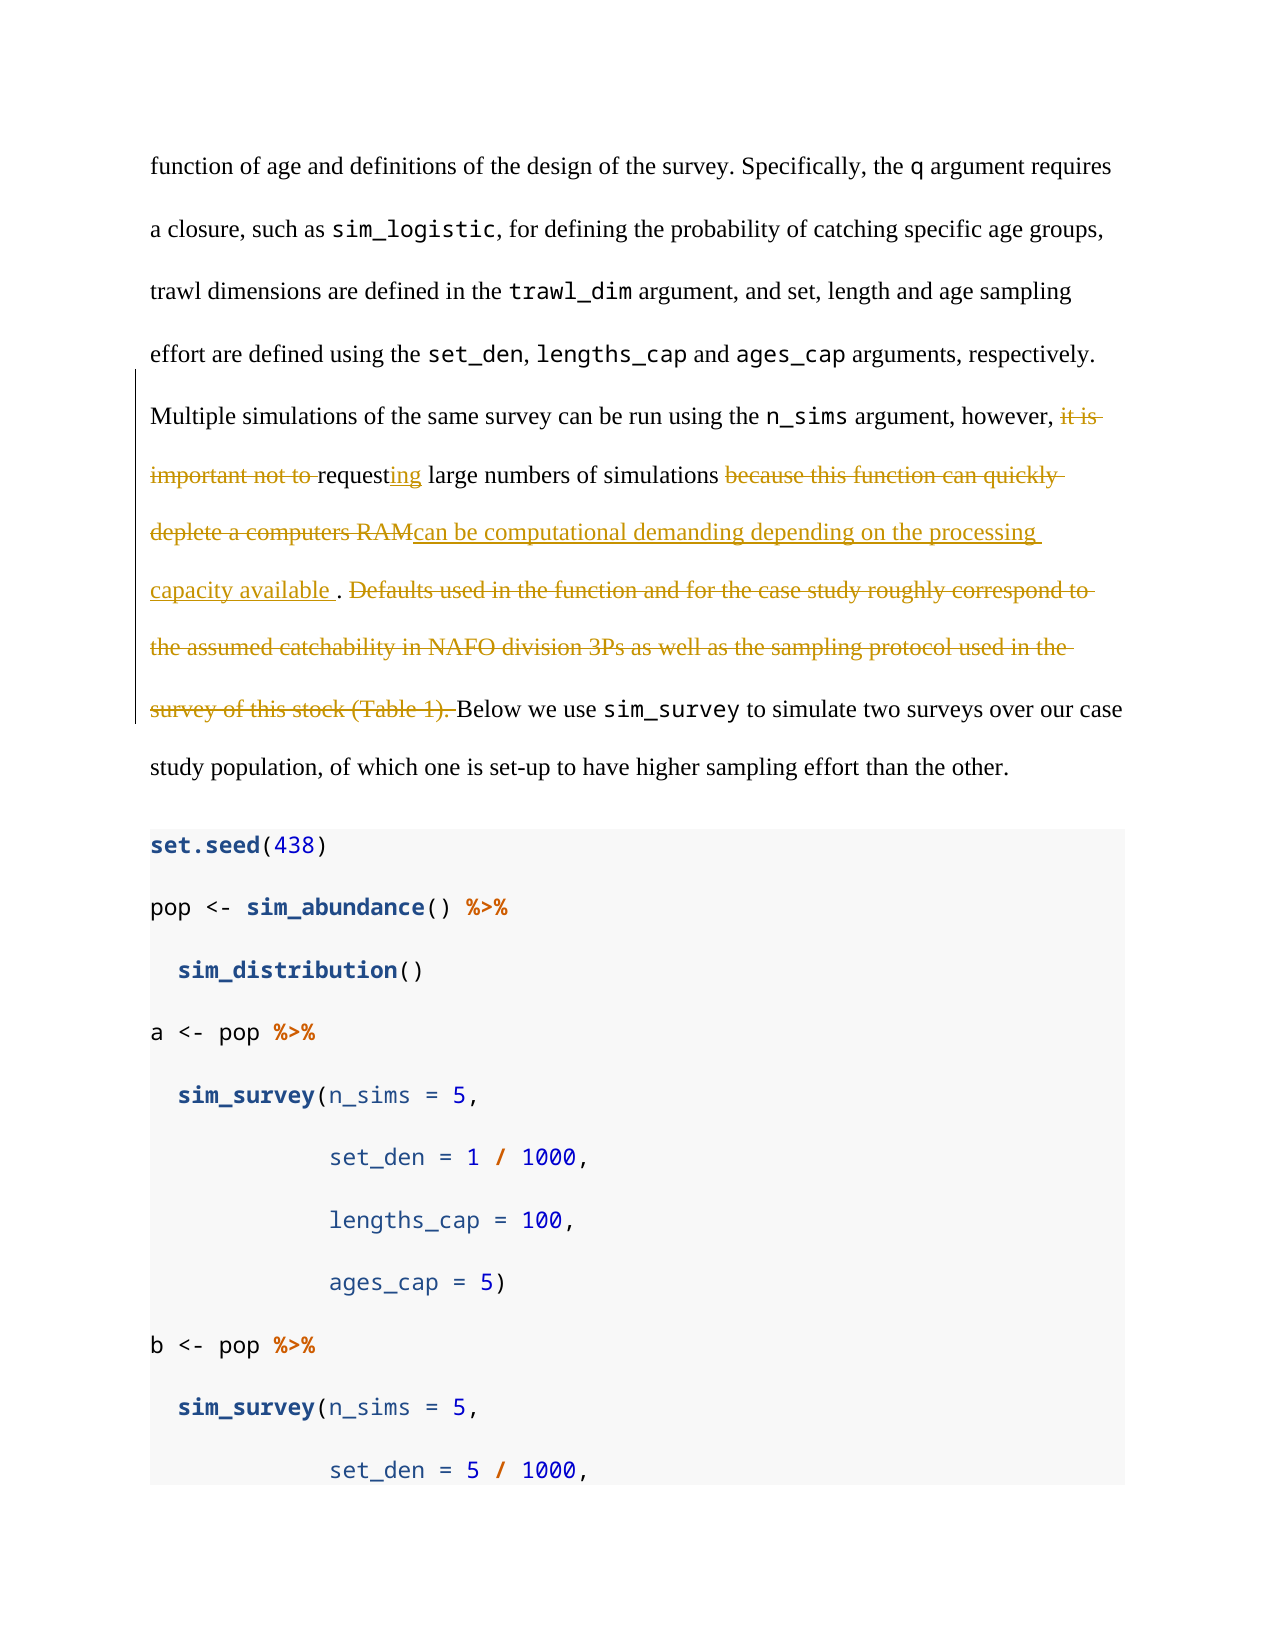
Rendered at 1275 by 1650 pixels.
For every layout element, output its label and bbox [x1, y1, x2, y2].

text [150, 829, 1125, 1485]
text [150, 150, 1125, 781]
